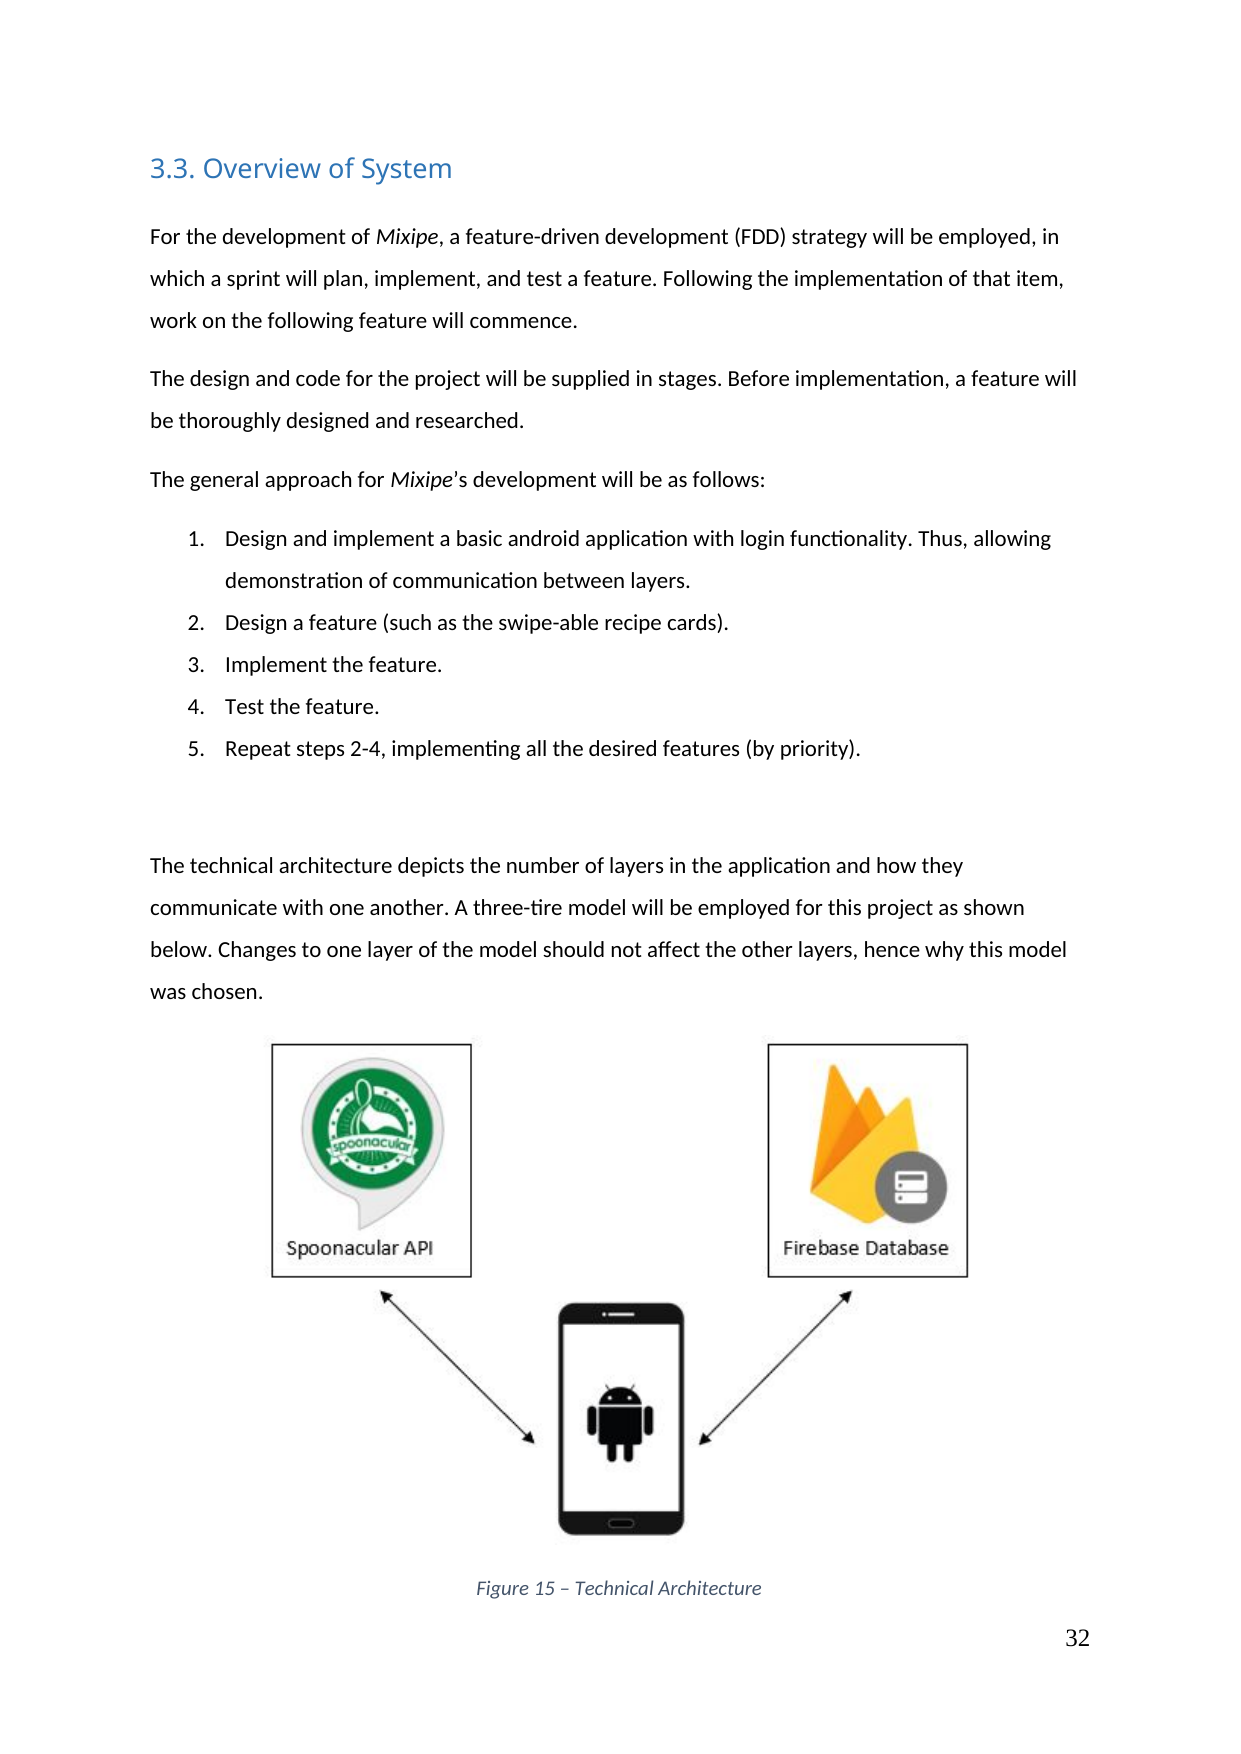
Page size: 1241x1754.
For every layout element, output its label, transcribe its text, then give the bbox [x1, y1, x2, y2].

list Design and implement a basic android application with login functionality. Thus, allowing demonstration of communication between layers. [187, 524, 1090, 594]
text The technical architecture depicts the number of layers in the application and how they communicate with one another. A three-tire model will be employed for this project as shown below. Changes to one layer of the model should not affect the other layers, hence why this model was chosen. [150, 851, 1090, 1005]
text The design and code for the project will be supplied in stages. Before implementation, a feature will be thoroughly designed and researched. [150, 364, 1090, 434]
text Figure 15 – Technical Architecture [150, 1575, 1090, 1600]
list Design a feature (such as the swipe-able recipe cards). [187, 608, 1090, 636]
subtitle 3.3. Overview of System [150, 150, 1090, 187]
list Implement the feature. [187, 650, 1090, 678]
picture [252, 1035, 988, 1545]
list Test the feature. [187, 692, 1090, 720]
text The general approach for Mixipe’s development will be as follows: [150, 465, 1090, 493]
list Repeat steps 2-4, implementing all the desired features (by priority). [187, 734, 1090, 762]
text For the development of Mixipe, a feature-driven development (FDD) strategy will be employed, in which a sprint will plan, implement, and test a feature. Following the implementation of that item, work on the following feature will commence. [150, 222, 1090, 334]
